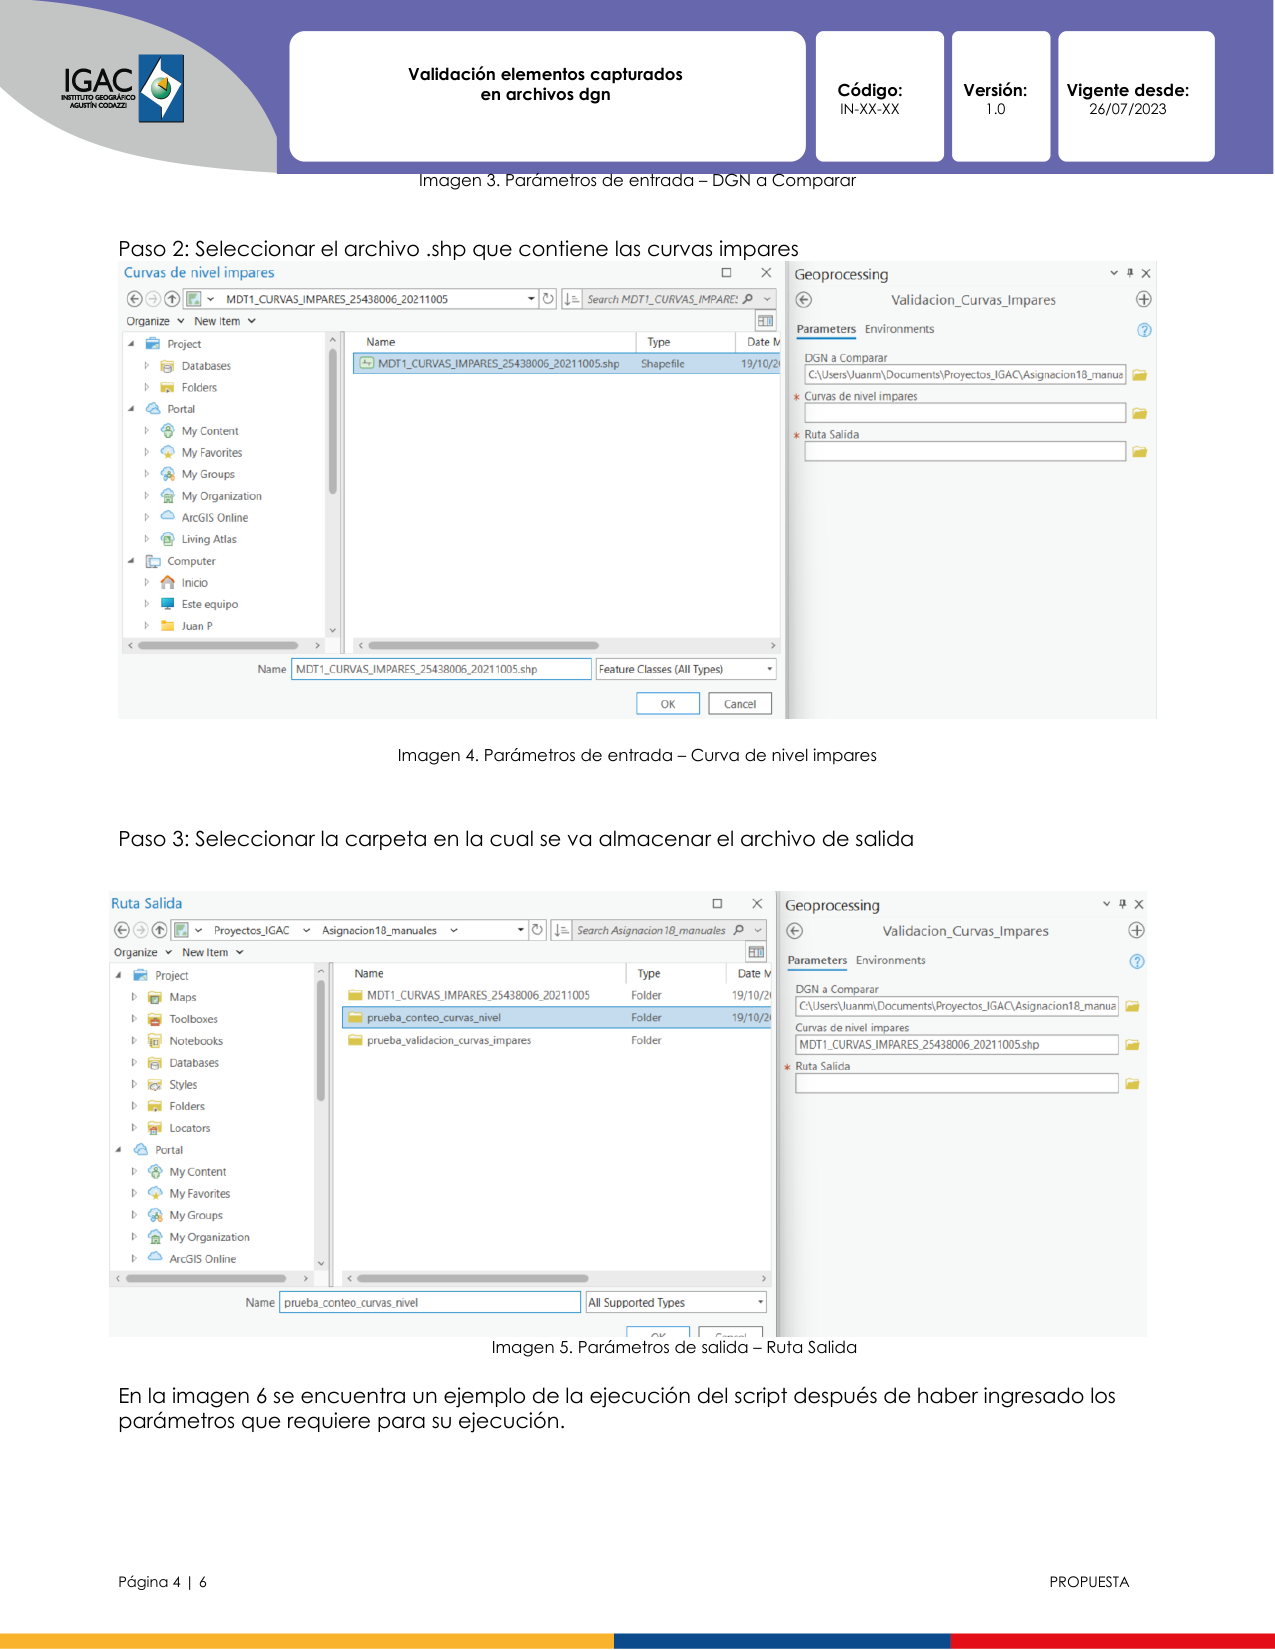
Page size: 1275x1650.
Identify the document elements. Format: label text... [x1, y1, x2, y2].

picture [0, 1633, 1275, 1649]
picture [118, 261, 1157, 719]
picture [0, 0, 1274, 174]
text Imagen 5. Parámetros de salida – Ruta Salida [118, 1024, 1157, 1357]
text Paso 3: Seleccionar la carpeta en la cual se va almacenar el archivo de salida [118, 826, 1157, 851]
text Paso 2: Seleccionar el archivo .shp que contiene las curvas impares [118, 236, 1157, 261]
text Imagen 3. Parámetros de entrada – DGN a Comparar [118, 169, 1157, 190]
text En la imagen 6 se encuentra un ejemplo de la ejecución del script después de haber ingresado los parámetros que requiere para su ejecución. [118, 1382, 1157, 1433]
text Imagen 4. Parámetros de entrada – Curva de nivel impares [118, 744, 1157, 764]
picture [108, 891, 1148, 1337]
